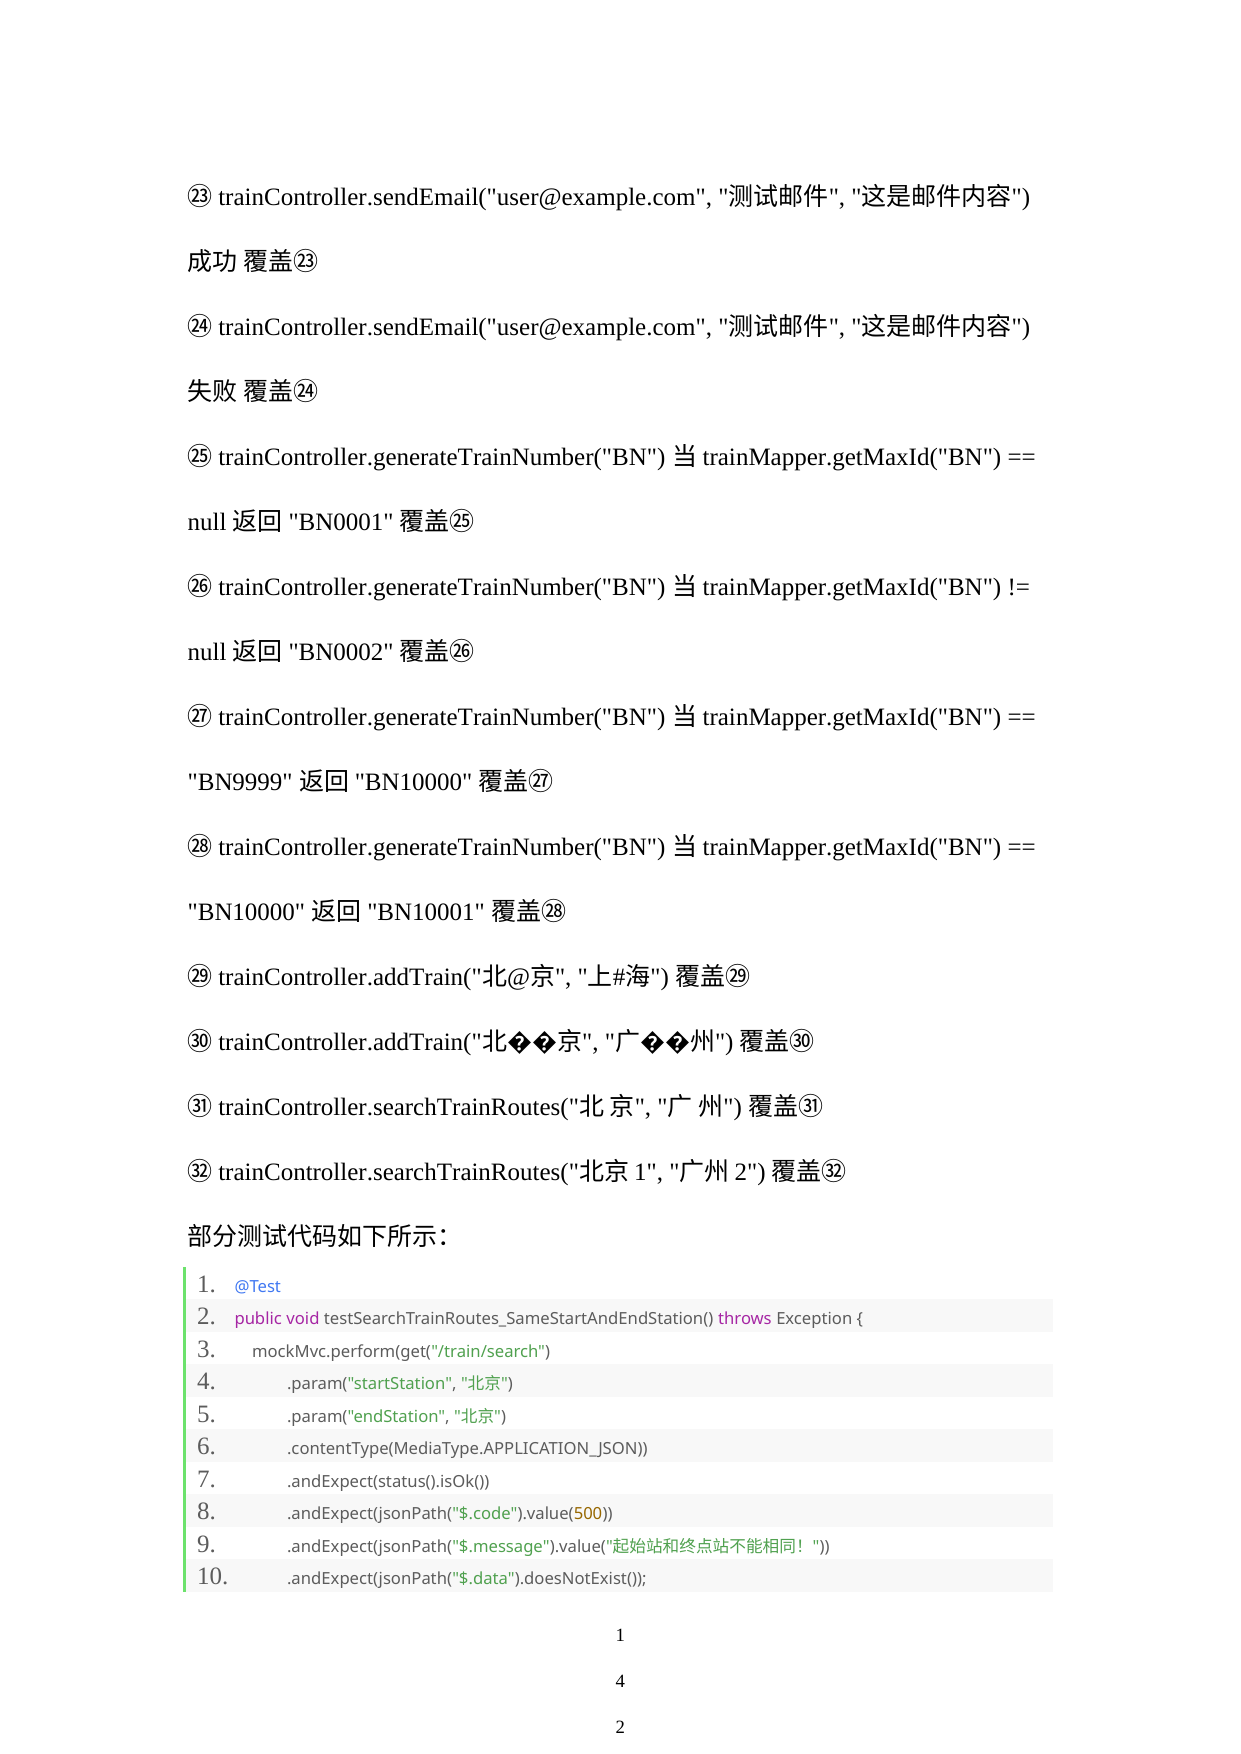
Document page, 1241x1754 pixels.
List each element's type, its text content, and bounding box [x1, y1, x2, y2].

list .andExpect(status().isOk()) [186, 1462, 1053, 1494]
text ㉘ trainController.generateTrainNumber("BN") 当 trainMapper.getMaxId("BN") == "BN10000" 返回 "BN10001" 覆盖㉘ [187, 812, 1053, 942]
list mockMvc.perform(get("/train/search") [186, 1332, 1053, 1364]
text ㉗ trainController.generateTrainNumber("BN") 当 trainMapper.getMaxId("BN") == "BN9999" 返回 "BN10000" 覆盖㉗ [187, 682, 1053, 812]
list .andExpect(jsonPath("$.message").value("起始站和终点站不能相同！")) [186, 1527, 1053, 1559]
text ㉙ trainController.addTrain("北@京", "上#海") 覆盖㉙ [187, 942, 1053, 1007]
text ㉖ trainController.generateTrainNumber("BN") 当 trainMapper.getMaxId("BN") != null 返回 "BN0002" 覆盖㉖ [187, 552, 1053, 682]
text ㉜ trainController.searchTrainRoutes("北京1", "广州2") 覆盖㉜ [187, 1137, 1053, 1202]
list public void testSearchTrainRoutes_SameStartAndEndStation() throws Exception { [186, 1299, 1053, 1332]
list @Test [186, 1267, 1053, 1299]
list .andExpect(jsonPath("$.code").value(500)) [186, 1494, 1053, 1527]
text ㉓ trainController.sendEmail("user@example.com", "测试邮件", "这是邮件内容") 成功 覆盖㉓ [187, 162, 1053, 292]
text ㉚ trainController.addTrain("北��京", "广��州") 覆盖㉚ [187, 1007, 1053, 1072]
text ㉔ trainController.sendEmail("user@example.com", "测试邮件", "这是邮件内容") 失败 覆盖㉔ [187, 292, 1053, 422]
text 部分测试代码如下所示： [187, 1202, 1053, 1267]
list .param("startStation", "北京") [186, 1364, 1053, 1397]
list .contentType(MediaType.APPLICATION_JSON)) [186, 1429, 1053, 1462]
text ㉕ trainController.generateTrainNumber("BN") 当 trainMapper.getMaxId("BN") == null 返回 "BN0001" 覆盖㉕ [187, 422, 1053, 552]
list .andExpect(jsonPath("$.data").doesNotExist()); [186, 1559, 1053, 1592]
list .param("endStation", "北京") [186, 1397, 1053, 1429]
text ㉛ trainController.searchTrainRoutes("北 京", "广 州") 覆盖㉛ [187, 1072, 1053, 1137]
